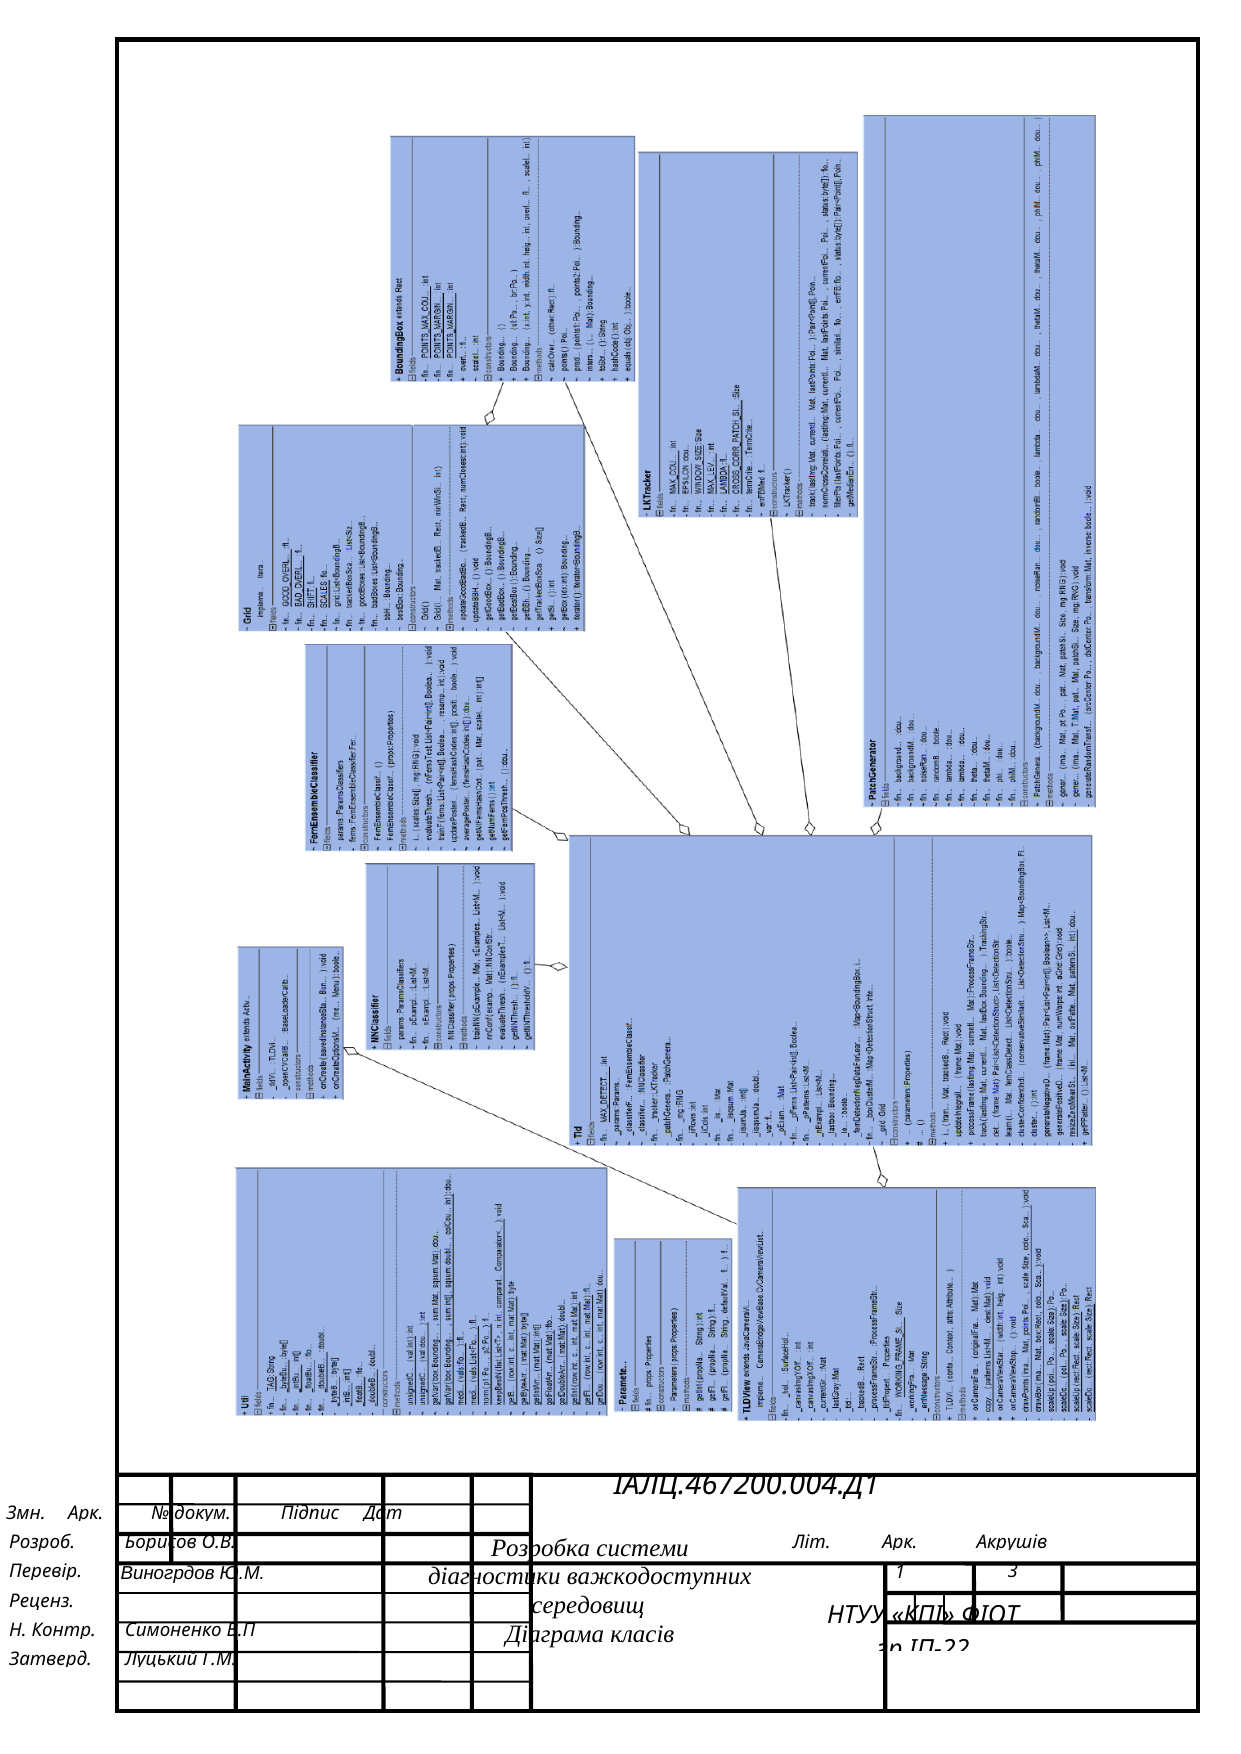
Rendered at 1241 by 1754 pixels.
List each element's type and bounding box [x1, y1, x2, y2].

picture [235, 116, 1096, 1420]
